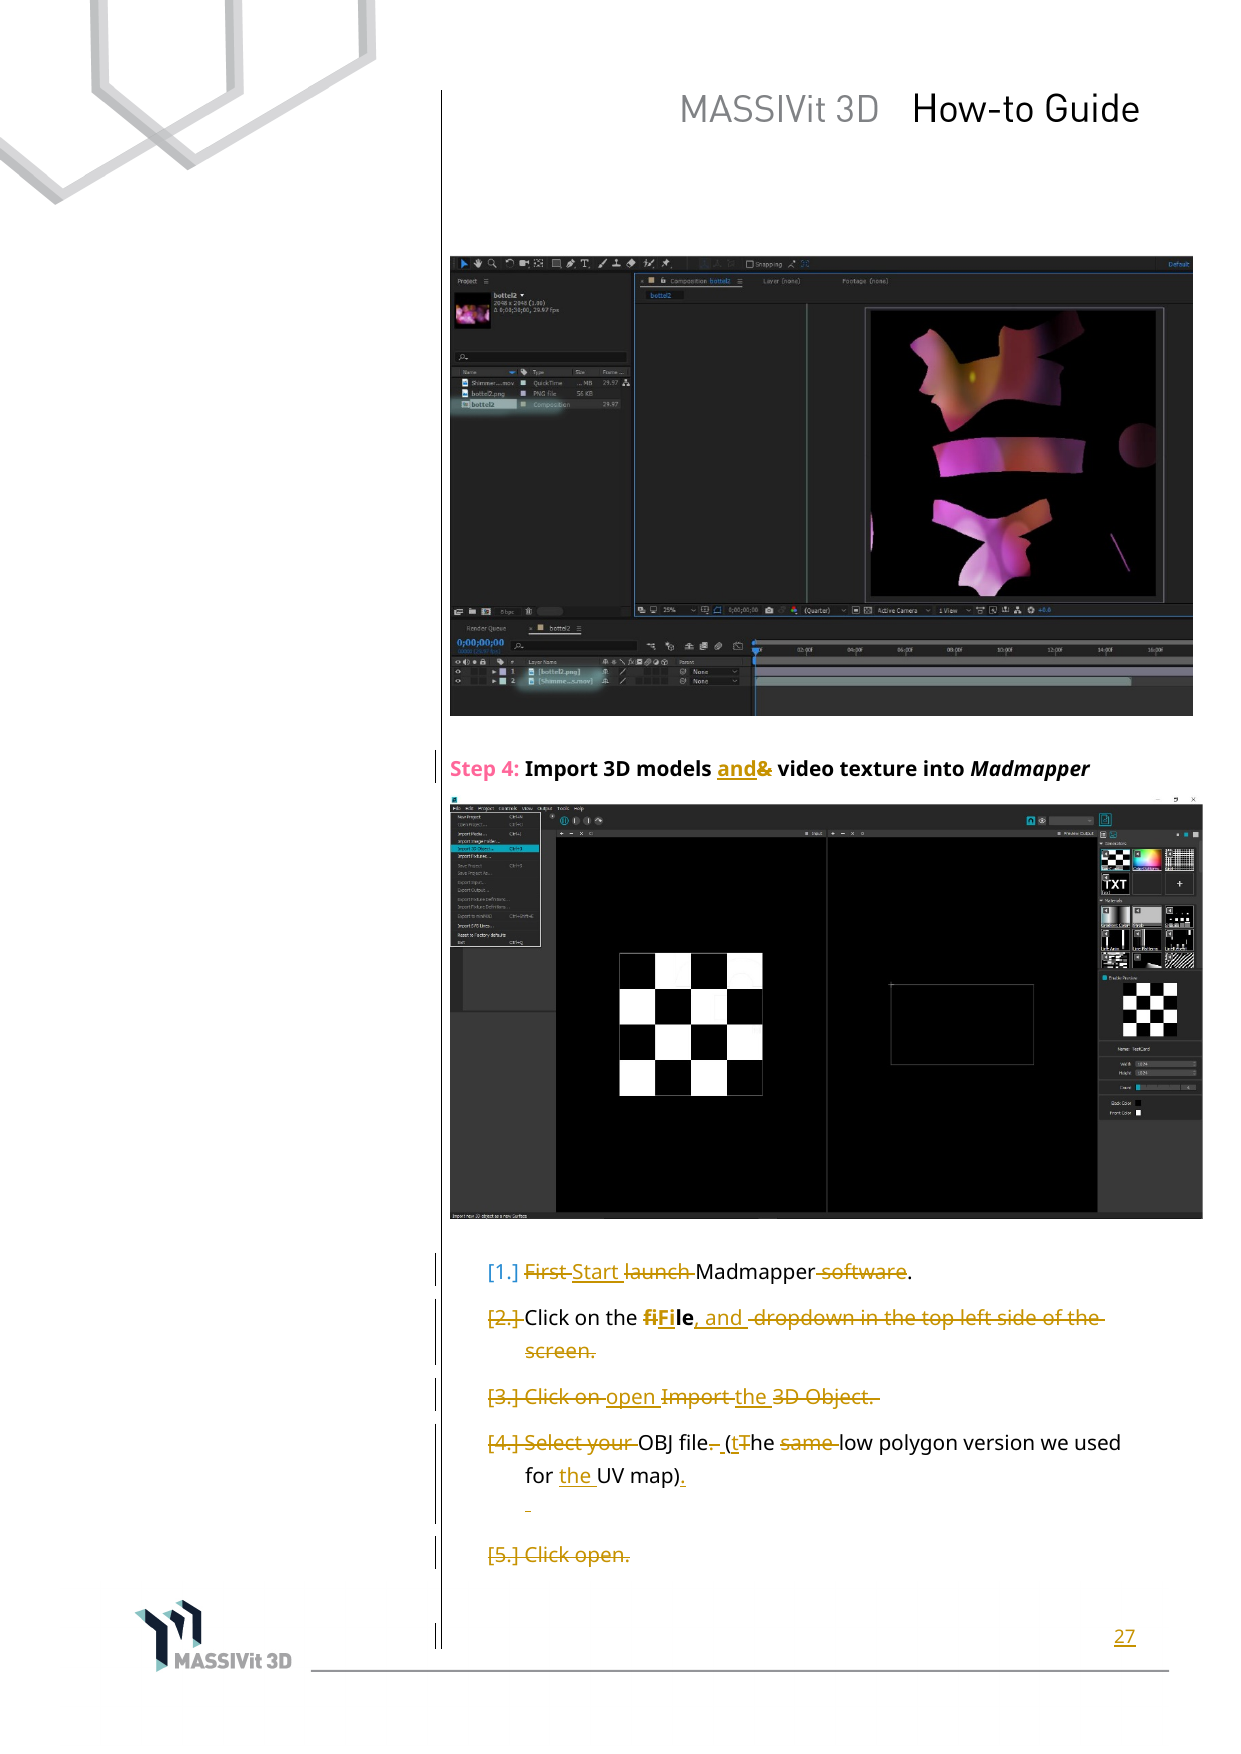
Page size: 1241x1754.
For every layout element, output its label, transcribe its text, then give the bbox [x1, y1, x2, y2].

picture [450, 795, 1203, 1219]
text OBJ file(he low polygon version we used for UV map) [487, 1424, 1135, 1524]
list Madmapper. [487, 1253, 1135, 1286]
text Step 4: Import 3D models video texture into Madmapper [450, 750, 1135, 783]
picture [60, 1581, 1170, 1746]
picture [450, 255, 1193, 716]
picture [0, 0, 1241, 219]
text Click on the le [487, 1299, 1135, 1365]
